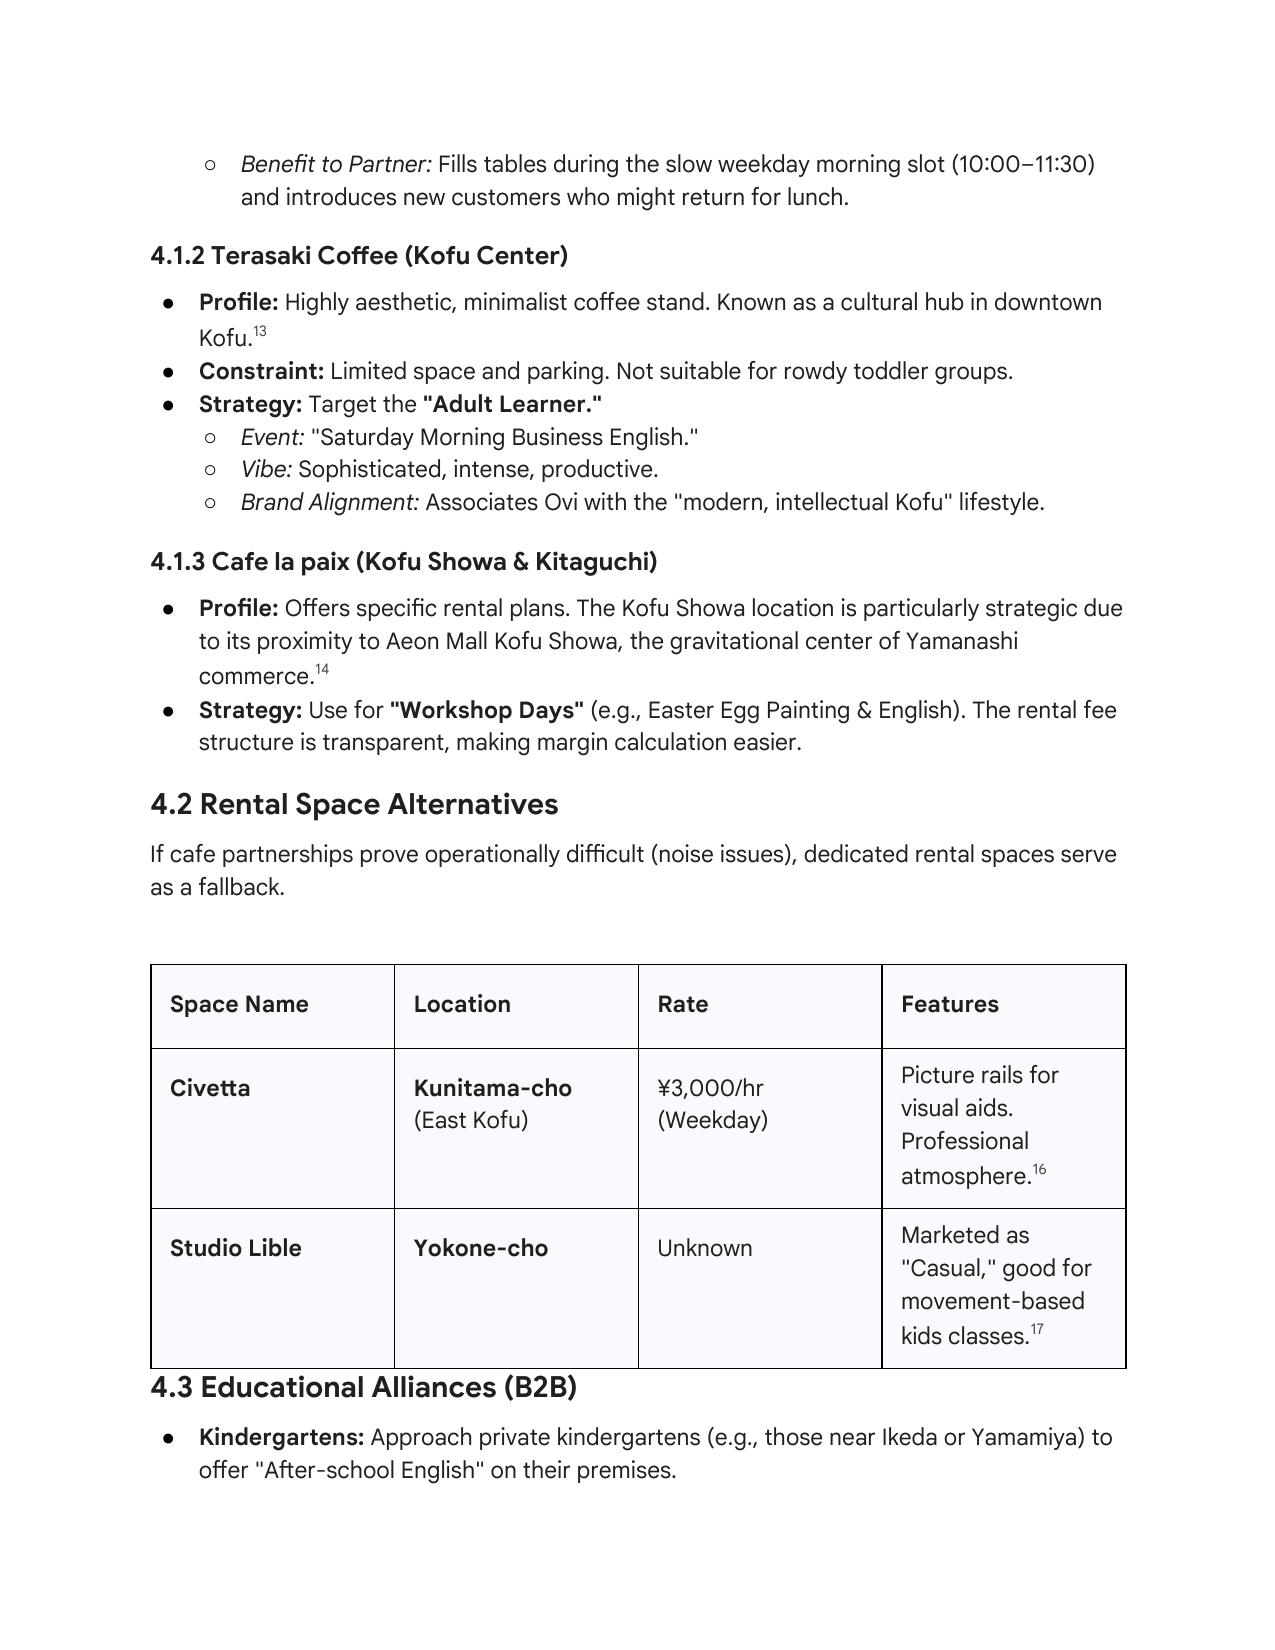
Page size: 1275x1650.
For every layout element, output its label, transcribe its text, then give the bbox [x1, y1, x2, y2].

list Vibe: Sophisticated, intense, productive. [203, 456, 1125, 484]
table_cell Kunitama-cho (East Kofu) [395, 1049, 638, 1208]
table_header Rate [639, 965, 881, 1047]
table_cell ¥3,000/hr (Weekday) [639, 1049, 881, 1208]
subtitle 4.1.2 Terasaki Coffee (Kofu Center) [150, 240, 1125, 272]
list Profile: Highly aesthetic, minimalist coffee stand. Known as a cultural hub in downtown Kofu.13 [161, 289, 1125, 353]
table_cell Picture rails for visual aids. Professional atmosphere.16 [883, 1049, 1125, 1208]
text If cafe partnerships prove operationally difficult (noise issues), dedicated rental spaces serve as a fallback. [150, 840, 1125, 902]
list Benefit to Partner: Fills tables during the slow weekday morning slot (10:00–11:30) and introduces new customers who might return for lunch. [203, 150, 1125, 211]
list Brand Alignment: Associates Ovi with the "modern, intellectual Kofu" lifestyle. [203, 488, 1125, 517]
list Profile: Offers specific rental plans. The Kofu Showa location is particularly strategic due to its proximity to Aeon Mall Kofu Showa, the gravitational center of Yamanashi commerce.14 [161, 594, 1125, 691]
table_header Space Name [152, 965, 394, 1047]
table_cell Yokone-cho [395, 1209, 638, 1368]
subtitle 4.3 Educational Alliances (B2B) [150, 1369, 1125, 1406]
subtitle 4.2 Rental Space Alternatives [150, 786, 1125, 823]
list Event: "Saturday Morning Business English." [203, 423, 1125, 452]
table_header Location [395, 965, 638, 1047]
list Strategy: Target the "Adult Learner." [161, 390, 1125, 419]
table_cell Unknown [639, 1209, 881, 1368]
table_header Features [883, 965, 1125, 1047]
subtitle 4.1.3 Cafe la paix (Kofu Showa & Kitaguchi) [150, 546, 1125, 577]
table_cell Civetta [152, 1049, 394, 1208]
table_cell Studio Lible [152, 1209, 394, 1368]
table_cell Marketed as "Casual," good for movement-based kids classes.17 [883, 1209, 1125, 1368]
list Constraint: Limited space and parking. Not suitable for rowdy toddler groups. [161, 357, 1125, 386]
list Kindergartens: Approach private kindergartens (e.g., those near Ikeda or Yamamiya) to offer "After-school English" on their premises. [161, 1423, 1125, 1485]
list Strategy: Use for "Workshop Days" (e.g., Easter Egg Painting & English). The rental fee structure is transparent, making margin calculation easier. [161, 696, 1125, 757]
